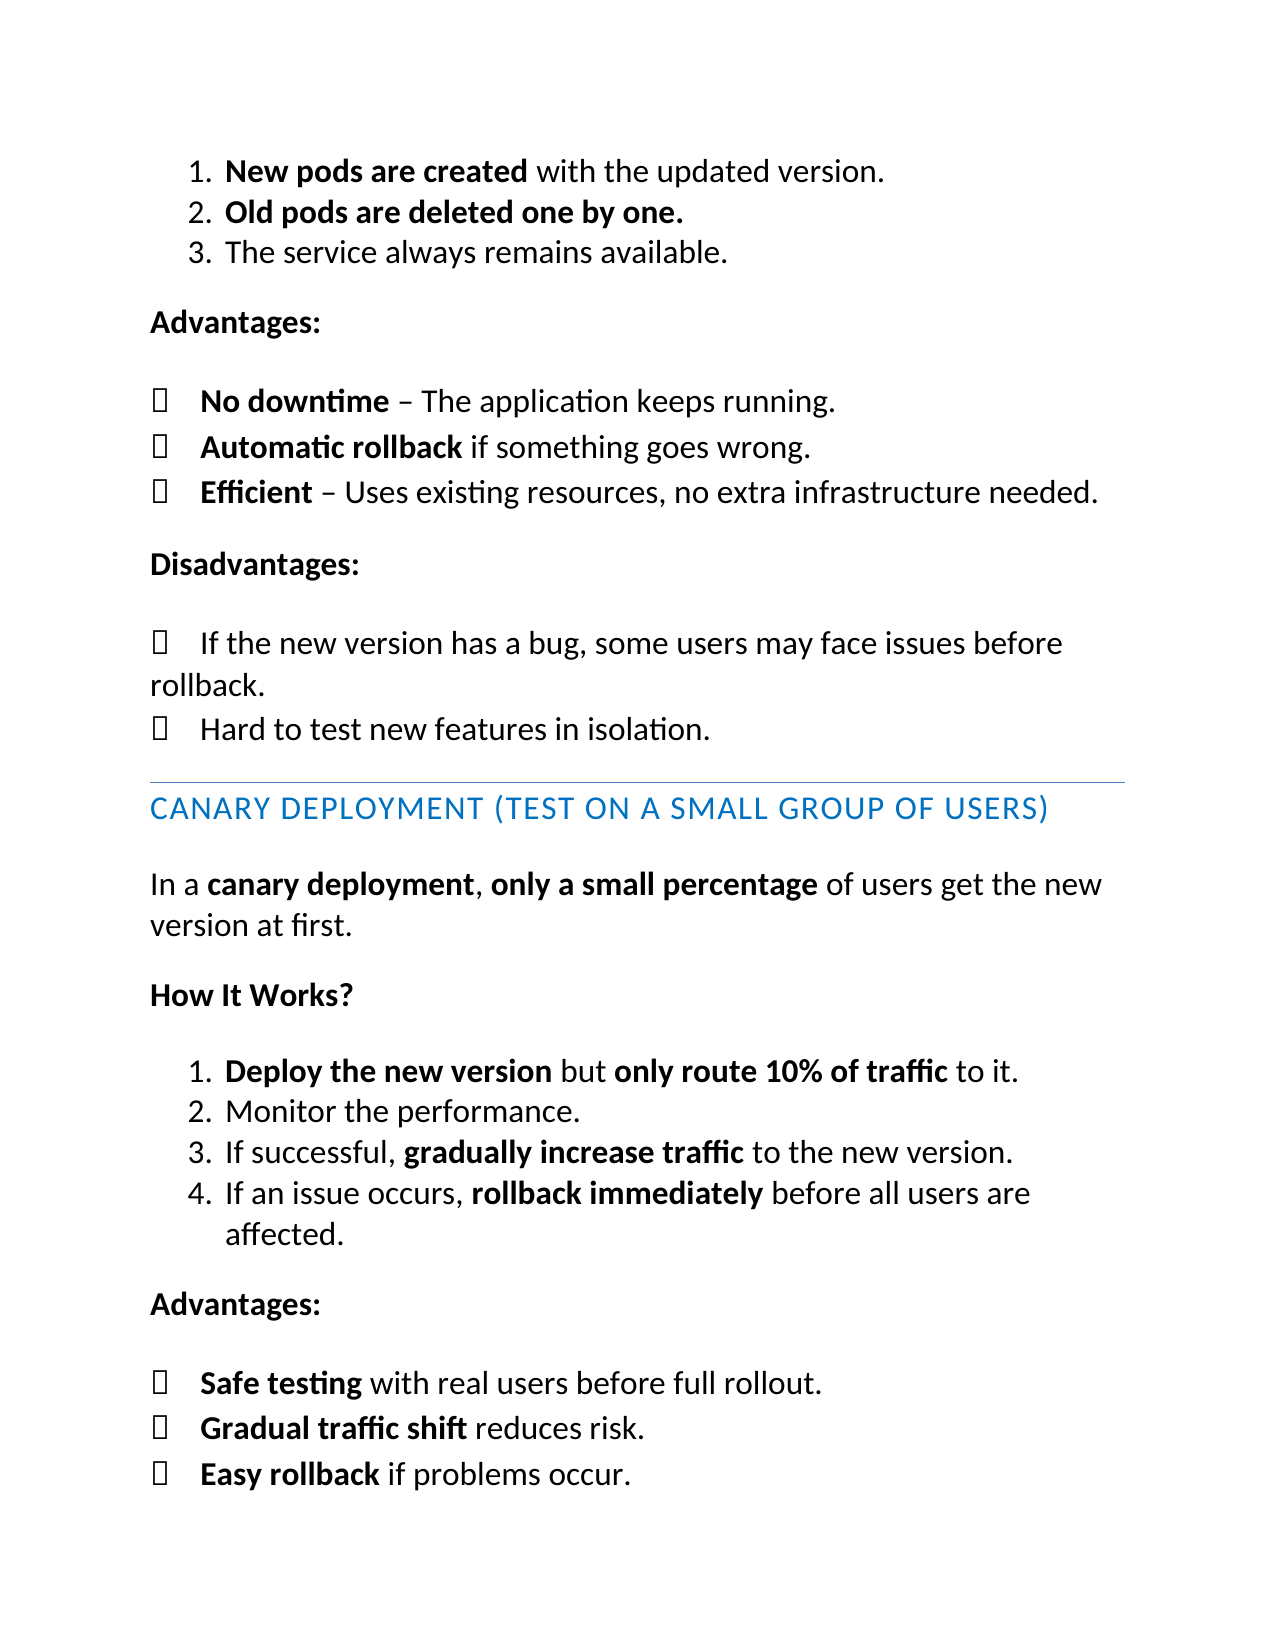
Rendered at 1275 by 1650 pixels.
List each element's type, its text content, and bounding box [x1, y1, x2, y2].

text ✅ No downtime – The application keeps running. ✅ Automatic rollback if something goes wrong. ✅ Efficient – Uses existing resources, no extra infrastructure needed. [150, 377, 1125, 513]
text How It Works? [150, 974, 1125, 1014]
text Disadvantages: [150, 543, 1125, 583]
list Deploy the new version but only route 10% of traffic to it. [187, 1050, 1125, 1090]
text ❌ If the new version has a bug, some users may face issues before rollback. ❌ Hard to test new features in isolation. [150, 619, 1125, 750]
subtitle Canary Deployment (Test on a Small Group of Users) [150, 783, 1125, 828]
list New pods are created with the updated version. [187, 150, 1125, 191]
text Advantages: [150, 301, 1125, 342]
text In a canary deployment, only a small percentage of users get the new version at first. [150, 863, 1125, 944]
text Advantages: [150, 1282, 1125, 1323]
list Monitor the performance. [187, 1090, 1125, 1131]
list Old pods are deleted one by one. [187, 191, 1125, 231]
text ✅ Safe testing with real users before full rollout. ✅ Gradual traffic shift reduces risk. ✅ Easy rollback if problems occur. [150, 1358, 1125, 1495]
list The service always remains available. [187, 231, 1125, 272]
list If an issue occurs, rollback immediately before all users are affected. [187, 1172, 1125, 1253]
list If successful, gradually increase traffic to the new version. [187, 1131, 1125, 1172]
